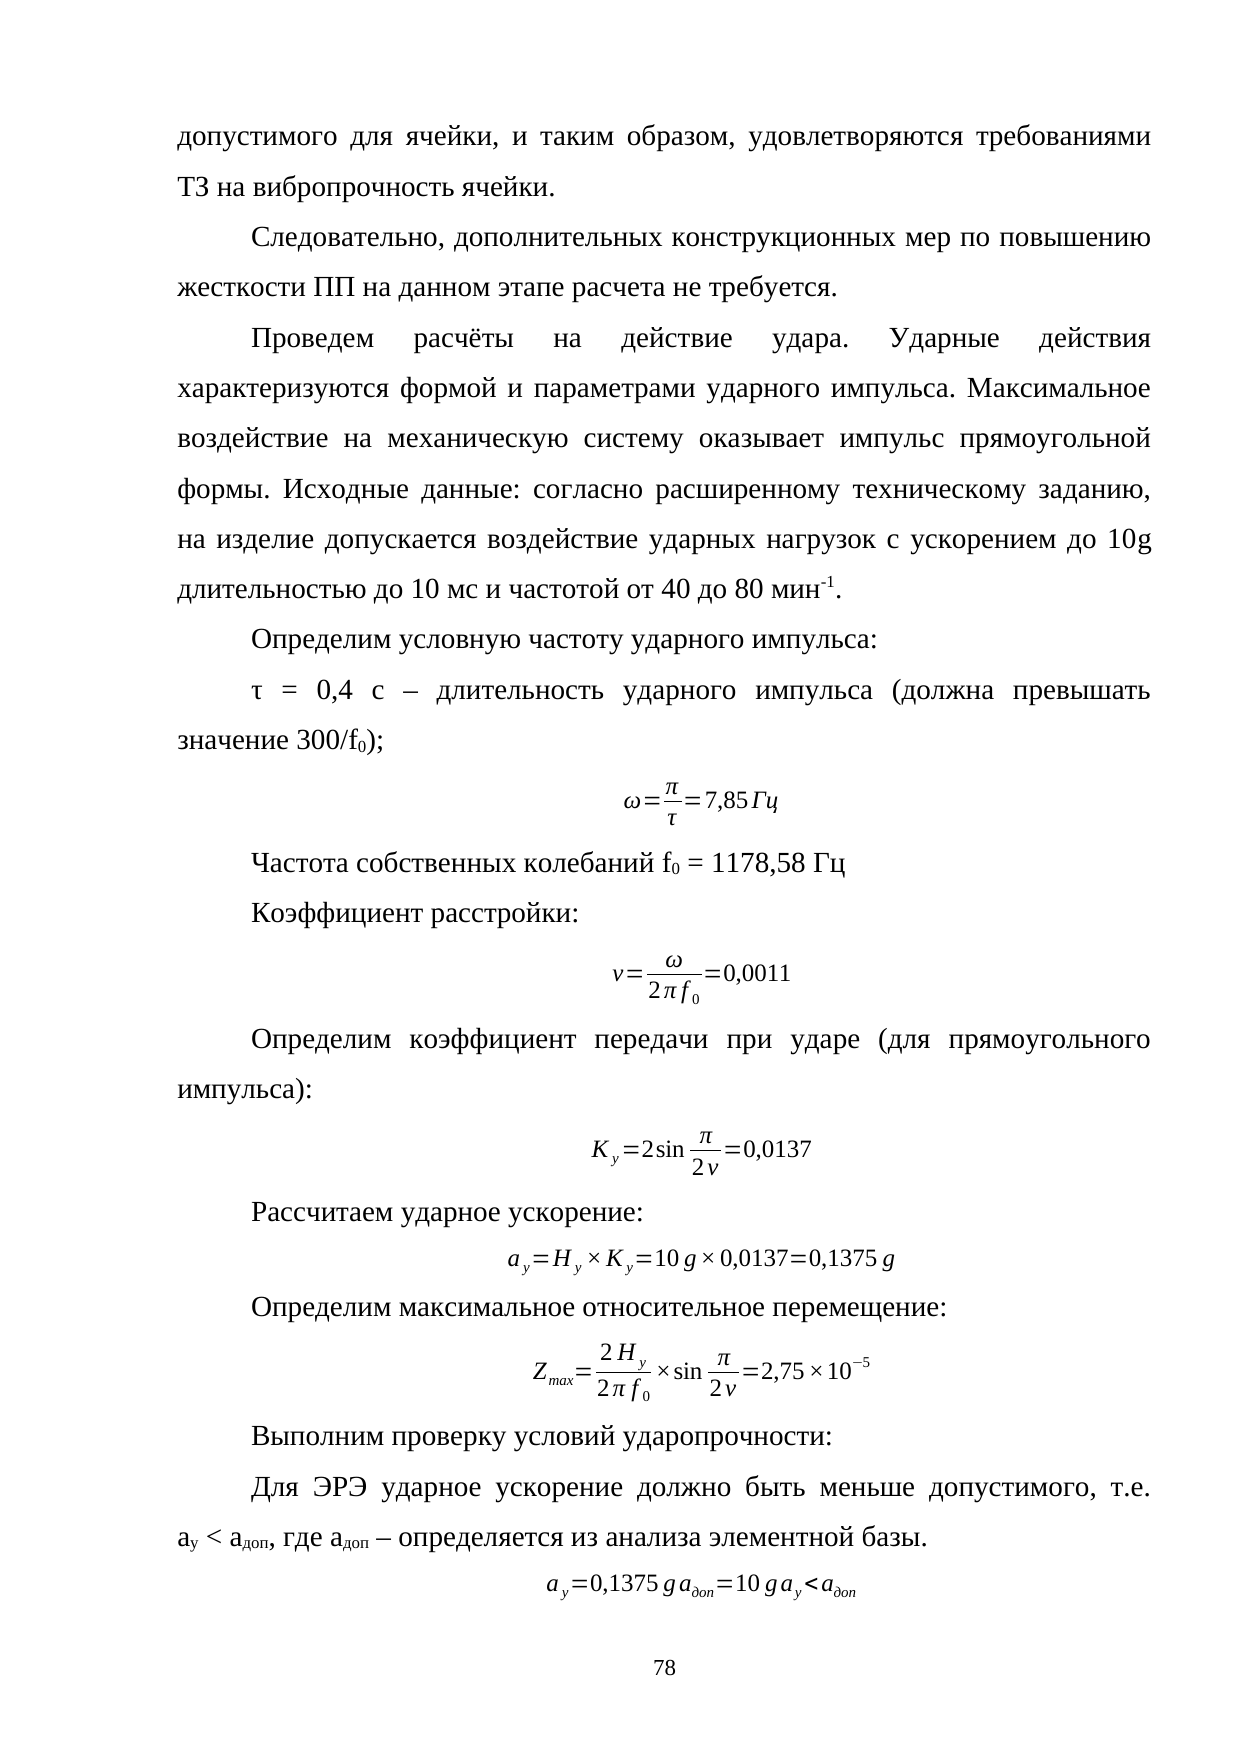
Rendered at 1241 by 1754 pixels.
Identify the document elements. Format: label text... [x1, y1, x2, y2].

list Выполним проверку условий ударопрочности: [177, 1418, 1152, 1452]
list Для ЭРЭ ударное ускорение должно быть меньше допустимого, т.е. ay < aдоп, где aдоп – определяется из анализа элементной базы. [177, 1469, 1152, 1553]
list Проведем расчёты на действие удара. Ударные действия характеризуются формой и параметрами ударного импульса. Максимальное воздействие на механическую систему оказывает импульс прямоугольной формы. Исходные данные: согласно расширенному техническому заданию, на изделие допускается воздействие ударных нагрузок с ускорением до 10g длительностью до 10 мс и частотой от 40 до 80 мин-1. [177, 320, 1152, 605]
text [177, 118, 1152, 202]
list Определим условную частоту ударного импульса: [177, 622, 1152, 655]
list Коэффициент расстройки: [177, 895, 1152, 928]
list Определим максимальное относительное перемещение: [177, 1289, 1152, 1322]
list τ = 0,4 с – длительность ударного импульса (должна превышать значение 300/f0); [177, 672, 1152, 756]
text Следовательно, дополнительных конструкционных мер по повышению жесткости ПП на данном этапе расчета не требуется. [177, 219, 1152, 303]
list Определим коэффициент передачи при ударе (для прямоугольного импульса): [177, 1021, 1152, 1105]
list Рассчитаем ударное ускорение: [177, 1194, 1152, 1227]
list Частота собственных колебаний f0 = 1178,58 Гц [177, 845, 1152, 878]
